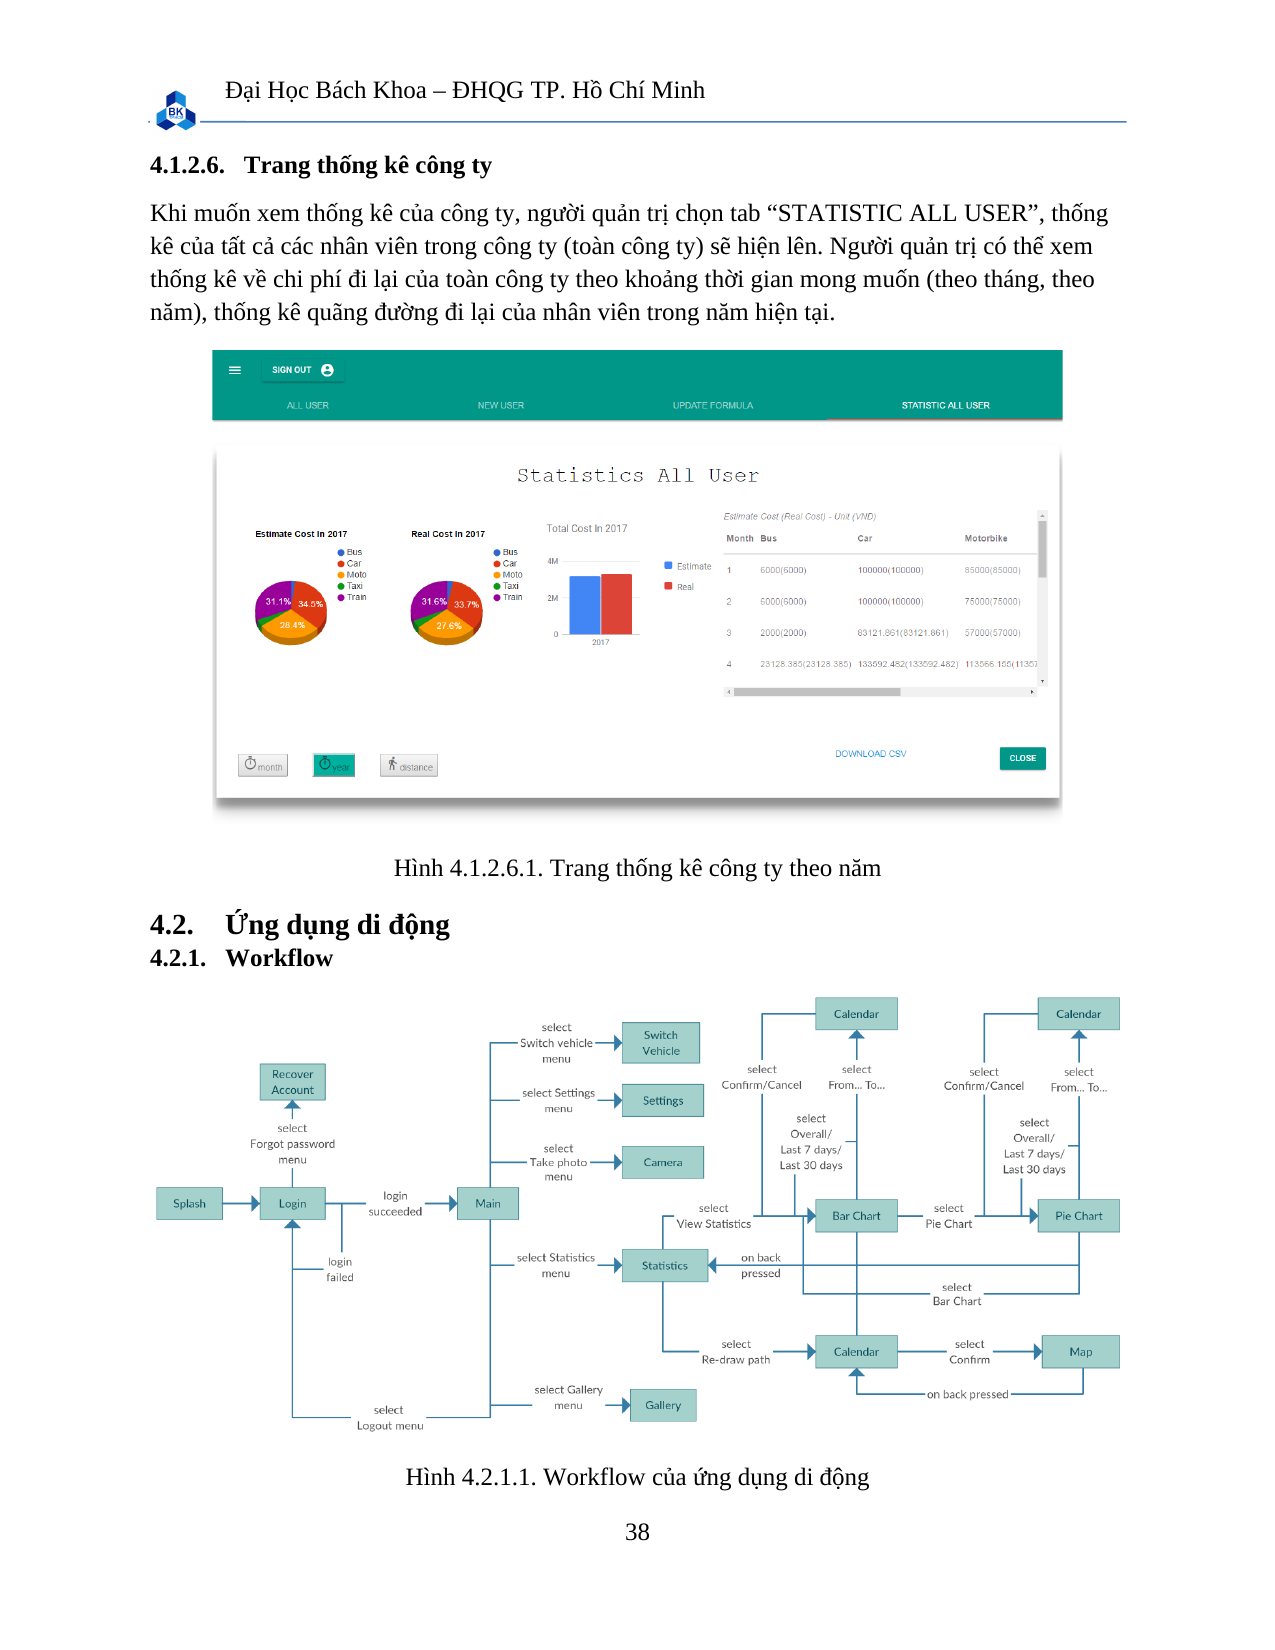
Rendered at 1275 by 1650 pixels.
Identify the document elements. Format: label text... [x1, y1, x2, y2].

text Hình 4.2.1.1. Workflow của ứng dụng di động [150, 1462, 1125, 1491]
text Khi muốn xem thống kê của công ty, người quản trị chọn tab “STATISTIC ALL USER”, thống kê của tất cả các nhân viên trong công ty (toàn công ty) sẽ hiện lên. Người quản trị có thể xem thống kê về chi phí đi lại của toàn công ty theo khoảng thời gian mong muốn (theo tháng, theo năm), thống kê quãng đường đi lại của nhân viên trong năm hiện tại. [150, 198, 1125, 326]
list Ứng dụng di động [150, 907, 1125, 941]
list Trang thống kê công ty [150, 150, 1125, 179]
picture [150, 87, 200, 138]
list Workflow [150, 943, 1125, 972]
picture [212, 350, 1063, 829]
text Hình 4.1.2.6.1. Trang thống kê công ty theo năm [150, 853, 1125, 882]
picture [150, 991, 1125, 1437]
